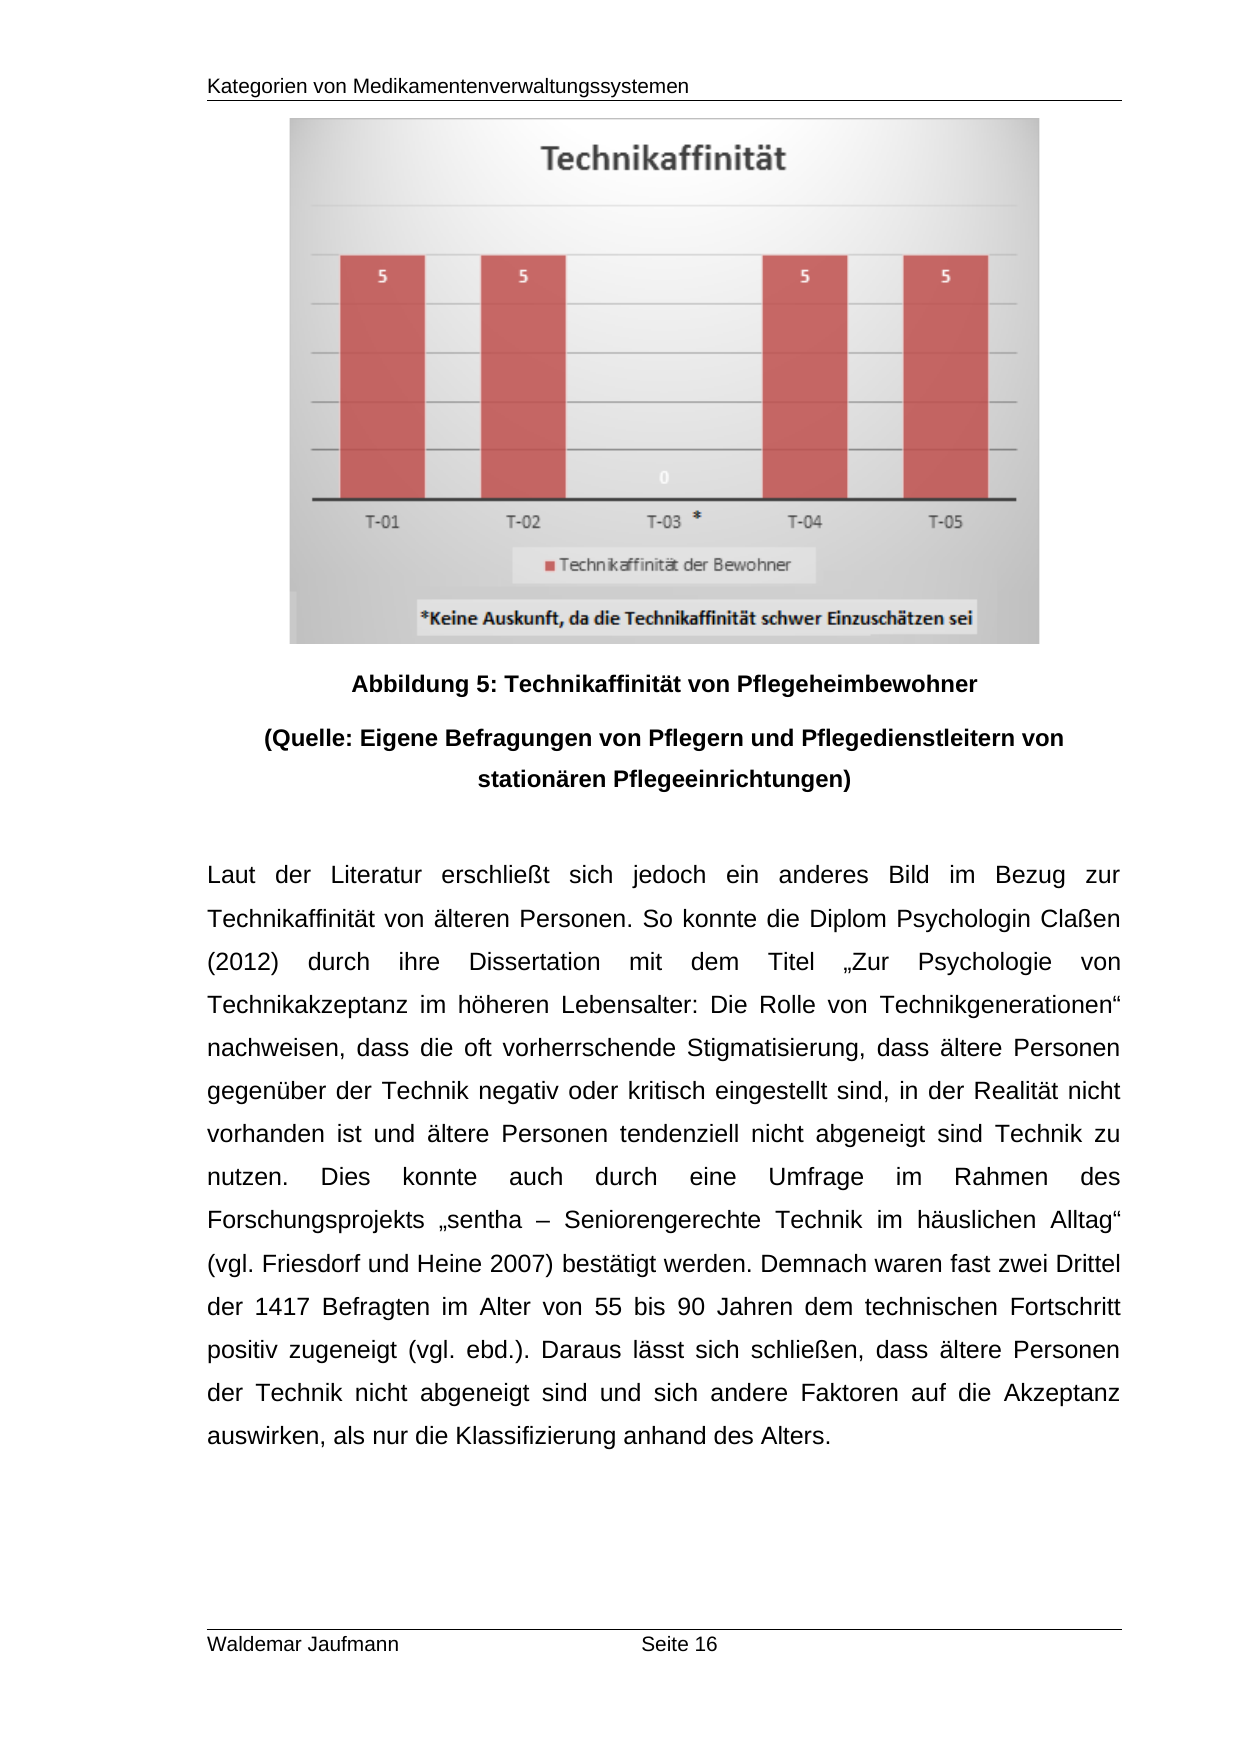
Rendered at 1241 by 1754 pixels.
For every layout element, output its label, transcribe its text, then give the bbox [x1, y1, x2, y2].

picture [289, 118, 1040, 644]
text Abbildung 5: Technikaffinität von Pflegeheimbewohner [207, 670, 1122, 698]
text Laut der Literatur erschließt sich jedoch ein anderes Bild im Bezug zur Technikaffinität von älteren Personen. So konnte die Diplom Psychologin Claßen (2012) durch ihre Dissertation mit dem Titel „Zur Psychologie von Technikakzeptanz im höheren Lebensalter: Die Rolle von Technikgenerationen“ nachweisen, dass die oft vorherrschende Stigmatisierung, dass ältere Personen gegenüber der Technik negativ oder kritisch eingestellt sind, in der Realität nicht vorhanden ist und ältere Personen tendenziell nicht abgeneigt sind Technik zu nutzen. Dies konnte auch durch eine Umfrage im Rahmen des Forschungsprojekts „sentha – Seniorengerechte Technik im häuslichen Alltag“ (vgl. Friesdorf und Heine 2007) bestätigt werden. Demnach waren fast zwei Drittel der 1417 Befragten im Alter von 55 bis 90 Jahren dem technischen Fortschritt positiv zugeneigt (vgl. ebd.). Daraus lässt sich schließen, dass ältere Personen der Technik nicht abgeneigt sind und sich andere Faktoren auf die Akzeptanz auswirken, als nur die Klassifizierung anhand des Alters. [207, 860, 1122, 1450]
text (Quelle: Eigene Befragungen von Pflegern und Pflegedienstleitern von stationären Pflegeeinrichtungen) [207, 724, 1122, 793]
